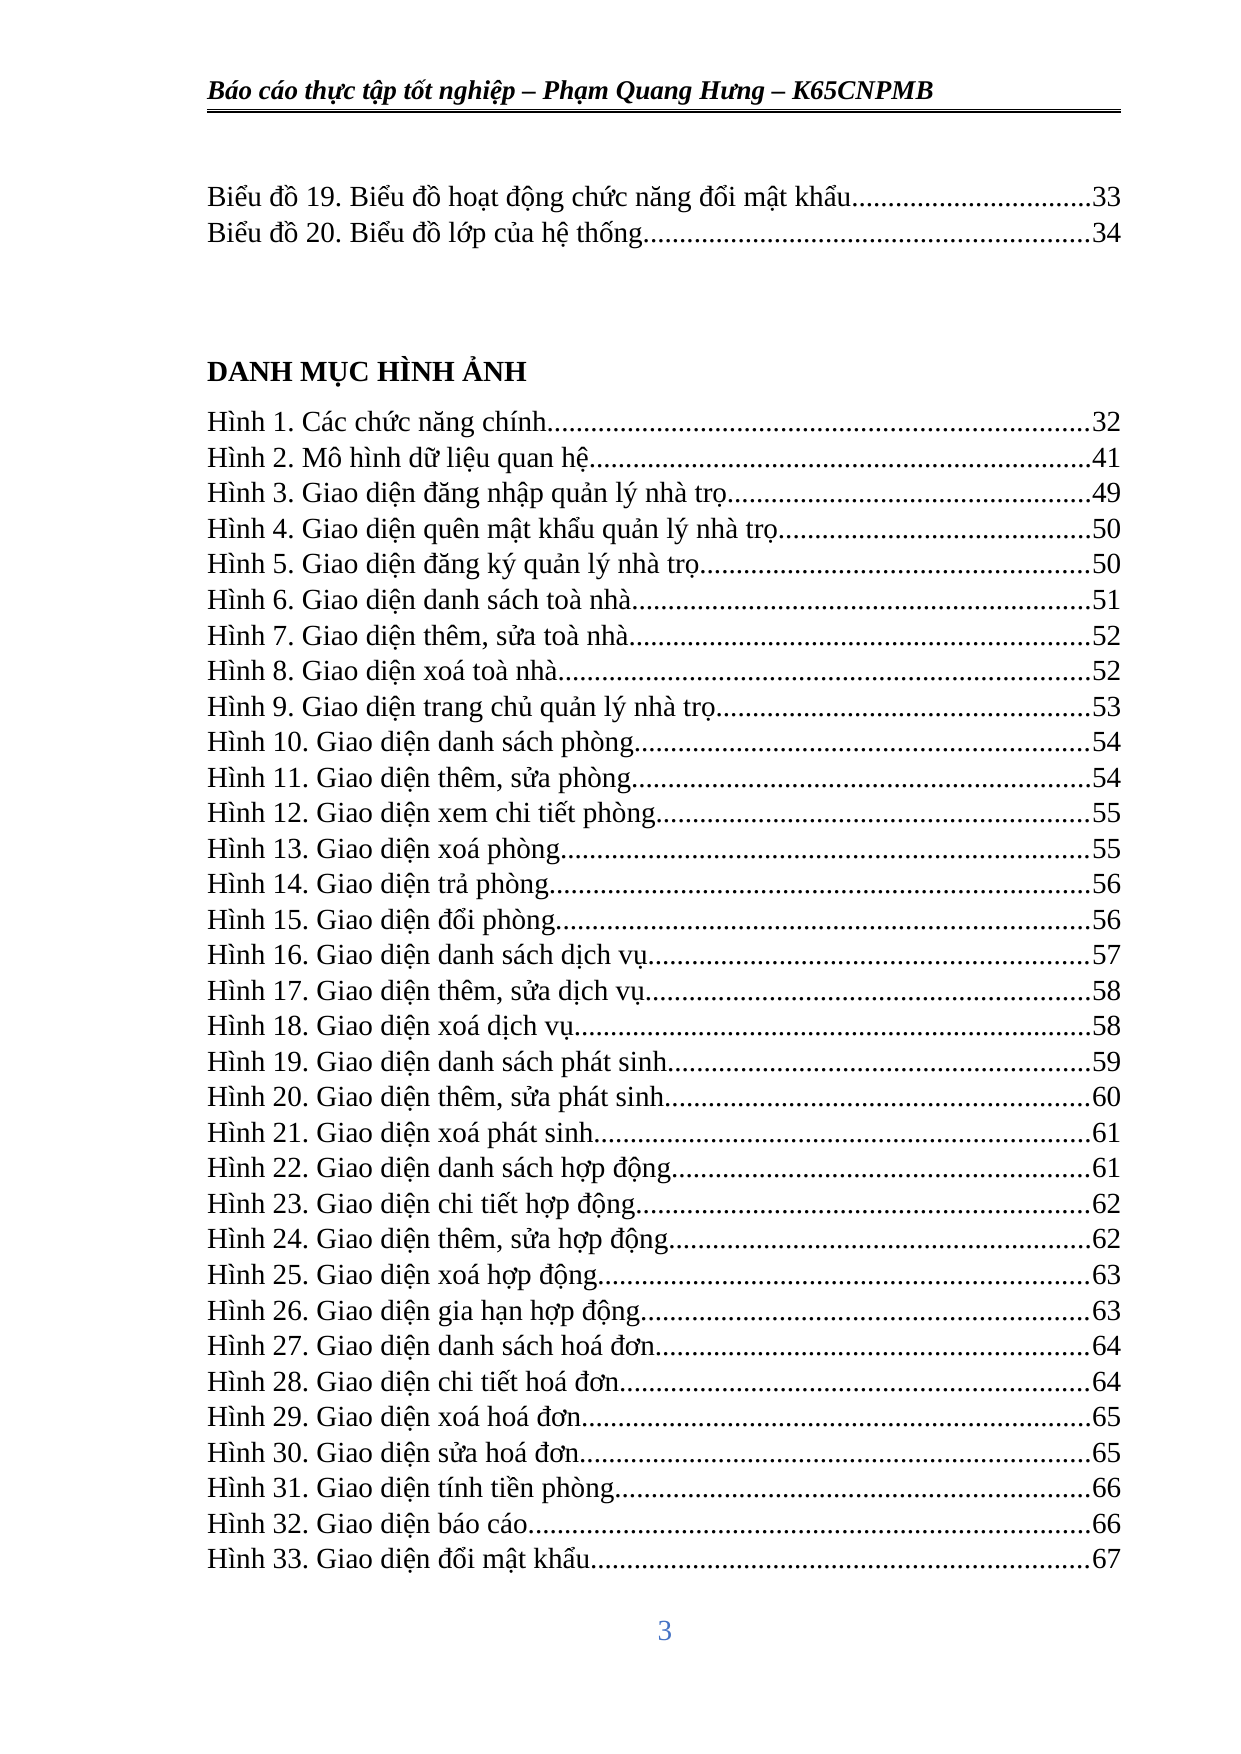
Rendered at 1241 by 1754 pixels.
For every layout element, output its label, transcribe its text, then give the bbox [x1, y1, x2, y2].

text Hình 31. Giao diện tính tiền phòng 66 [207, 1470, 1122, 1504]
text Hình 12. Giao diện xem chi tiết phòng 55 [207, 795, 1122, 829]
text Hình 4. Giao diện quên mật khẩu quản lý nhà trọ 50 [207, 511, 1122, 545]
text Hình 13. Giao diện xoá phòng 55 [207, 831, 1122, 864]
text Hình 25. Giao diện xoá hợp động 63 [207, 1257, 1122, 1291]
text Hình 6. Giao diện danh sách toà nhà 51 [207, 582, 1122, 616]
text Hình 18. Giao diện xoá dịch vụ 58 [207, 1008, 1122, 1042]
text Hình 2. Mô hình dữ liệu quan hệ 41 [207, 440, 1122, 474]
text Hình 14. Giao diện trả phòng 56 [207, 866, 1122, 900]
text Hình 10. Giao diện danh sách phòng 54 [207, 724, 1122, 758]
text Hình 19. Giao diện danh sách phát sinh 59 [207, 1044, 1122, 1077]
text Hình 26. Giao diện gia hạn hợp động 63 [207, 1293, 1122, 1326]
text Hình 3. Giao diện đăng nhập quản lý nhà trọ 49 [207, 476, 1122, 509]
text Hình 32. Giao diện báo cáo 66 [207, 1506, 1122, 1539]
text Hình 24. Giao diện thêm, sửa hợp động 62 [207, 1222, 1122, 1255]
text Hình 1. Các chức năng chính 32 [207, 404, 1122, 438]
text Hình 23. Giao diện chi tiết hợp động 62 [207, 1186, 1122, 1219]
text Hình 9. Giao diện trang chủ quản lý nhà trọ 53 [207, 689, 1122, 722]
text Hình 17. Giao diện thêm, sửa dịch vụ 58 [207, 973, 1122, 1006]
text Biểu đồ 20. Biểu đồ lớp của hệ thống 34 [207, 215, 1122, 248]
text Biểu đồ 19. Biểu đồ hoạt động chức năng đổi mật khẩu. 33 [207, 179, 1122, 213]
text Hình 11. Giao diện thêm, sửa phòng 54 [207, 760, 1122, 793]
text Hình 15. Giao diện đổi phòng 56 [207, 902, 1122, 935]
text Hình 7. Giao diện thêm, sửa toà nhà 52 [207, 618, 1122, 651]
text Hình 21. Giao diện xoá phát sinh 61 [207, 1115, 1122, 1148]
text Hình 5. Giao diện đăng ký quản lý nhà trọ 50 [207, 547, 1122, 580]
text Hình 8. Giao diện xoá toà nhà 52 [207, 653, 1122, 687]
text Hình 33. Giao diện đổi mật khẩu 67 [207, 1541, 1122, 1575]
text Hình 29. Giao diện xoá hoá đơn 65 [207, 1399, 1122, 1433]
text Hình 30. Giao diện sửa hoá đơn 65 [207, 1435, 1122, 1468]
subtitle DANH MỤC HÌNH ẢNH [207, 354, 1122, 388]
text Hình 28. Giao diện chi tiết hoá đơn 64 [207, 1364, 1122, 1397]
text Hình 16. Giao diện danh sách dịch vụ 57 [207, 937, 1122, 971]
text Hình 27. Giao diện danh sách hoá đơn 64 [207, 1328, 1122, 1362]
text Hình 20. Giao diện thêm, sửa phát sinh 60 [207, 1079, 1122, 1113]
text Hình 22. Giao diện danh sách hợp động 61 [207, 1151, 1122, 1184]
